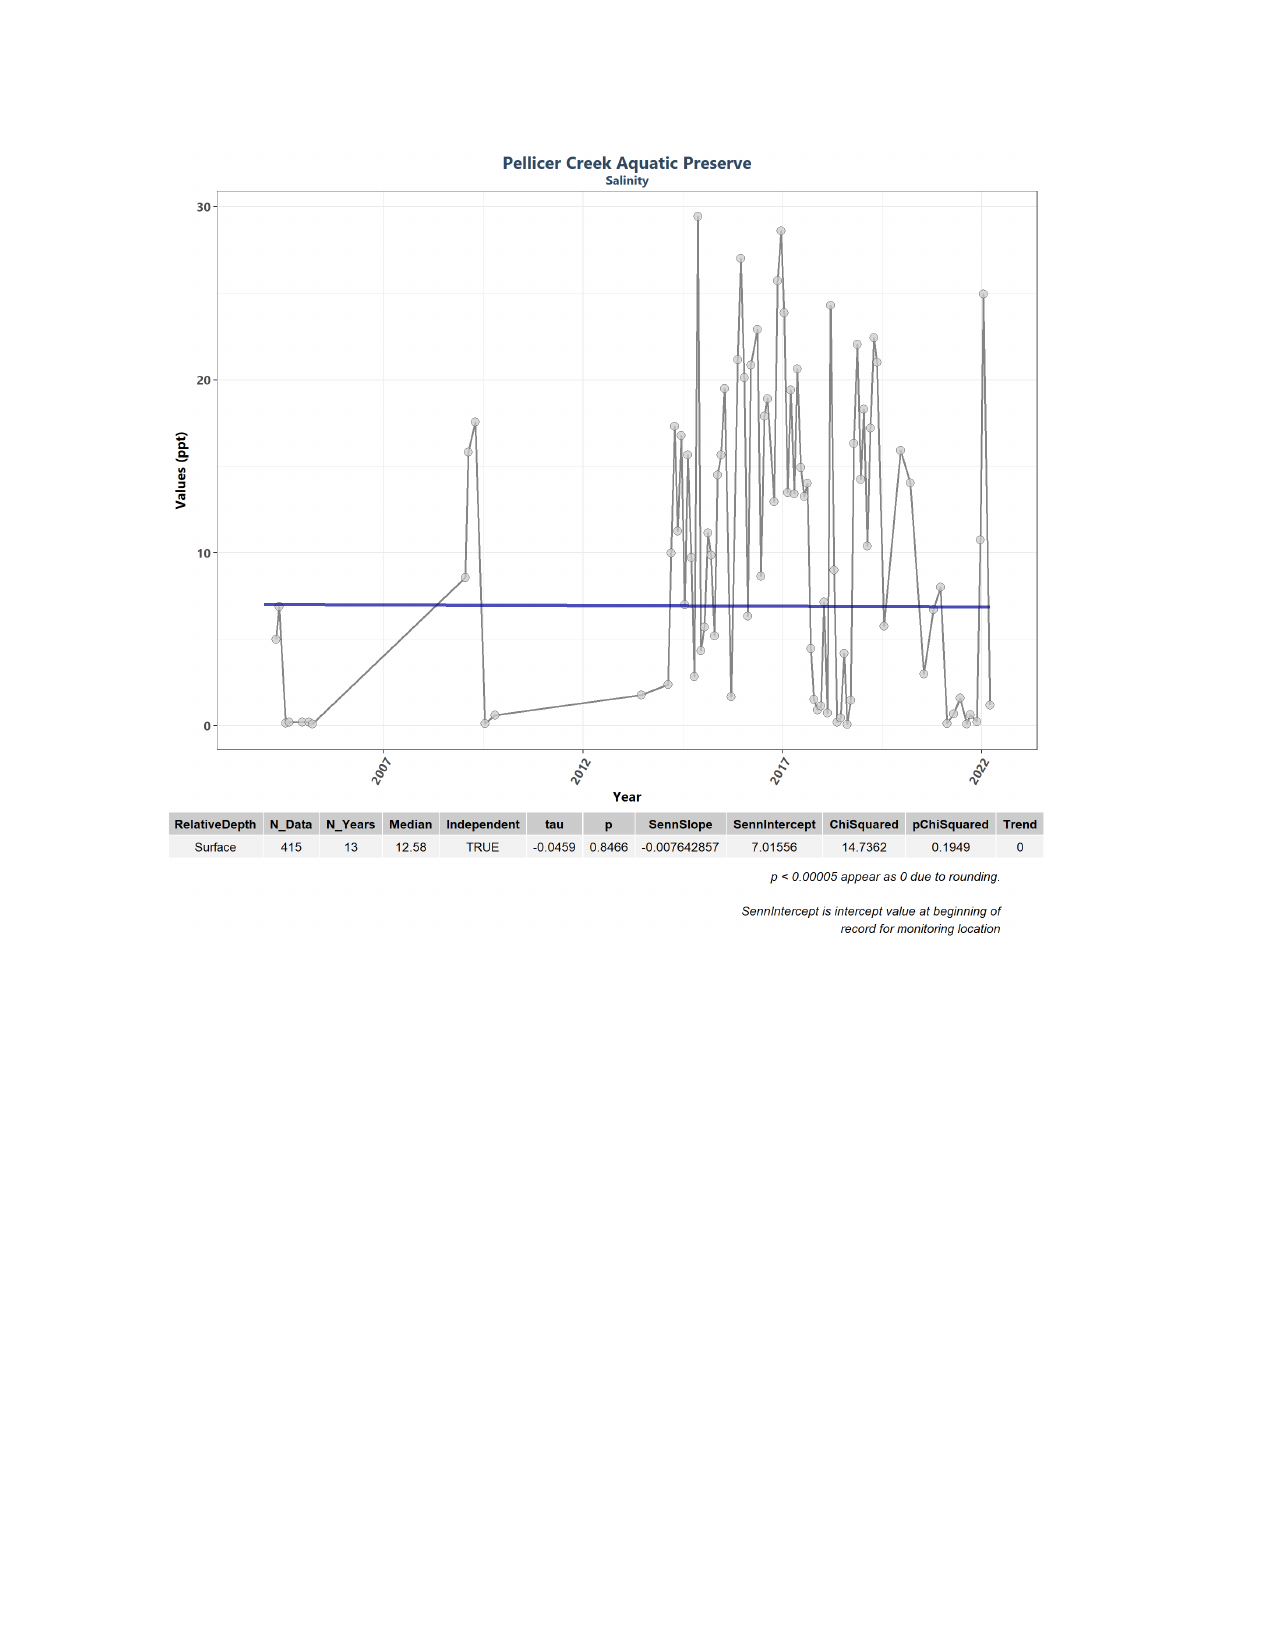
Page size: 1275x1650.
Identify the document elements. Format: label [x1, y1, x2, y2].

picture [168, 150, 1044, 938]
